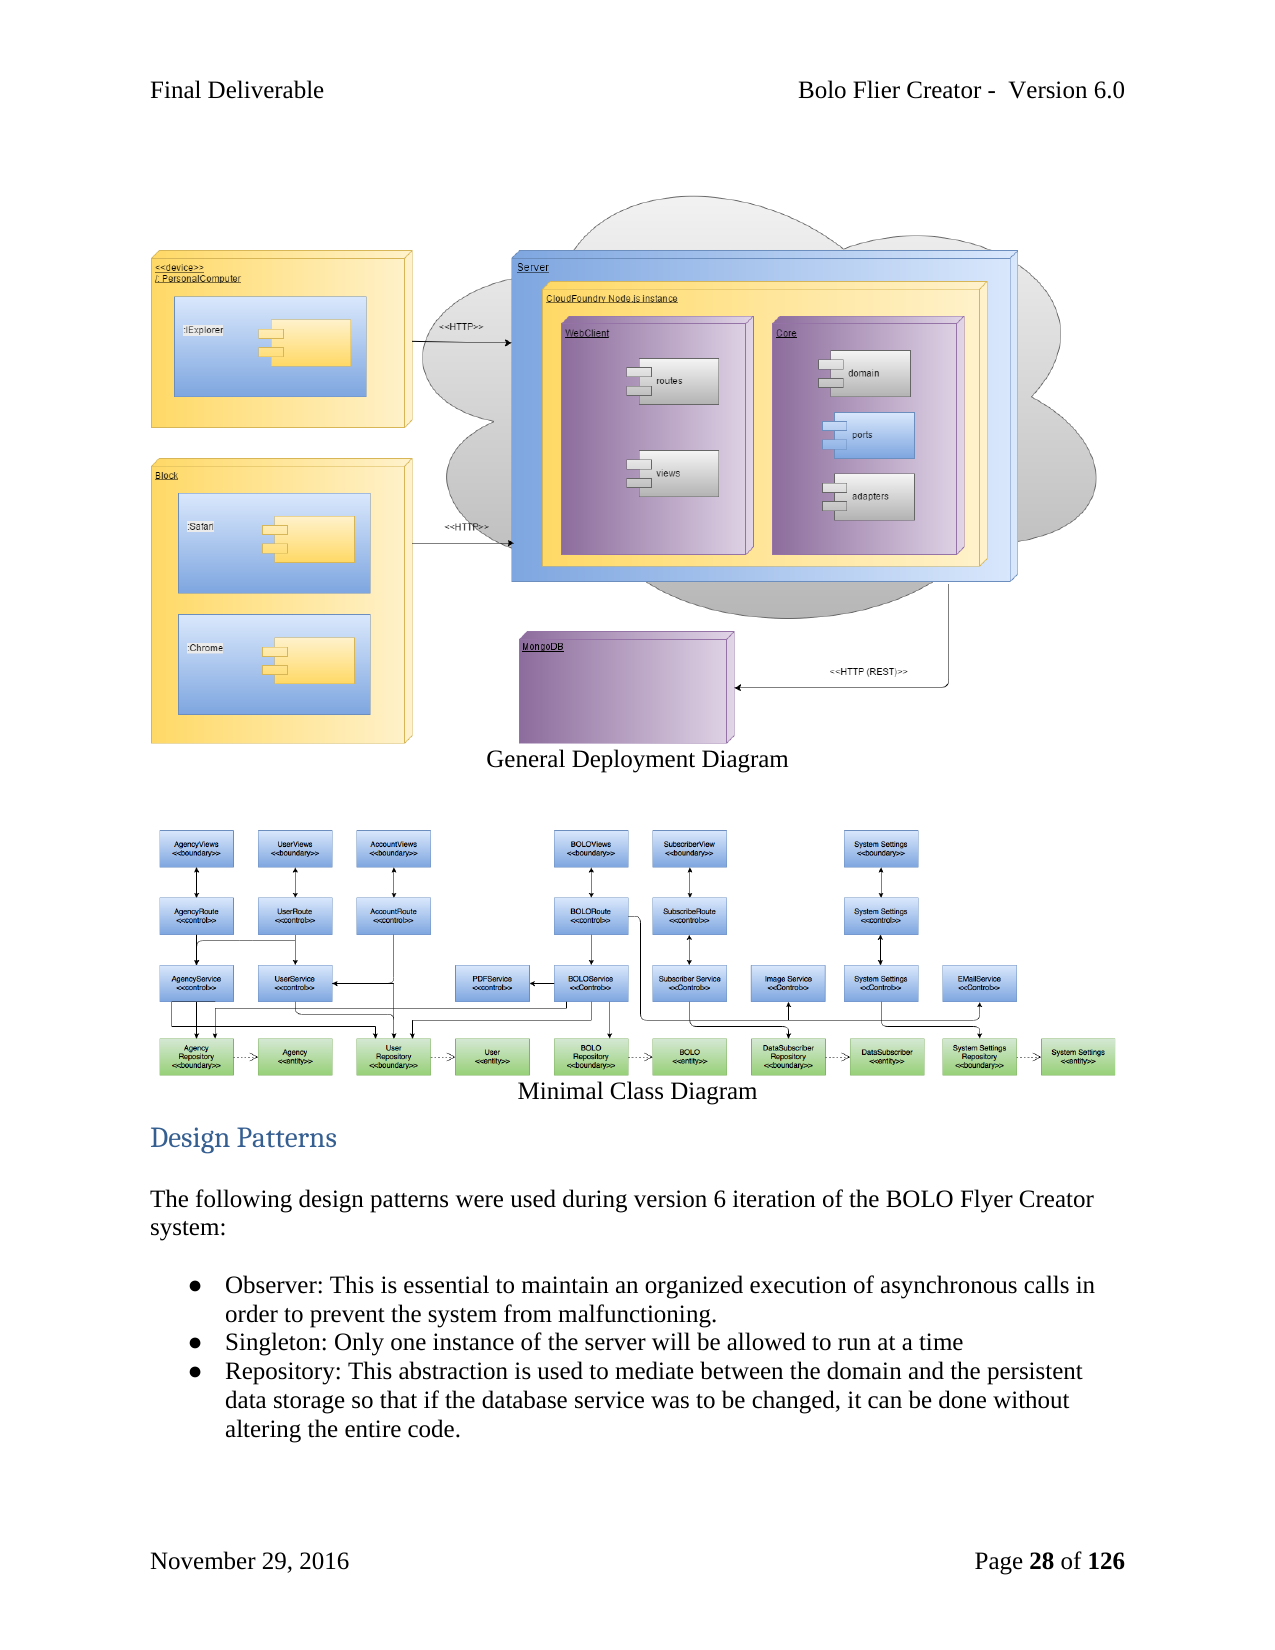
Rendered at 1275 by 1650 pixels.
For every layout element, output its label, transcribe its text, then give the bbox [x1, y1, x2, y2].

text The following design patterns were used during version 6 iteration of the BOLO Flyer Creator system: [150, 1184, 1125, 1241]
subtitle Design Patterns [150, 1121, 1125, 1155]
list Singleton: Only one instance of the server will be allowed to run at a time [187, 1327, 1125, 1356]
text General Deployment Diagram [150, 744, 1125, 773]
text Minimal Class Diagram [150, 1076, 1125, 1105]
list Repository: This abstraction is used to mediate between the domain and the persistent data storage so that if the database service was to be changed, it can be done without altering the entire code. [187, 1356, 1125, 1442]
picture [159, 830, 1116, 1076]
picture [150, 149, 1126, 744]
list Observer: This is essential to maintain an organized execution of asynchronous calls in order to prevent the system from malfunctioning. [187, 1270, 1125, 1327]
